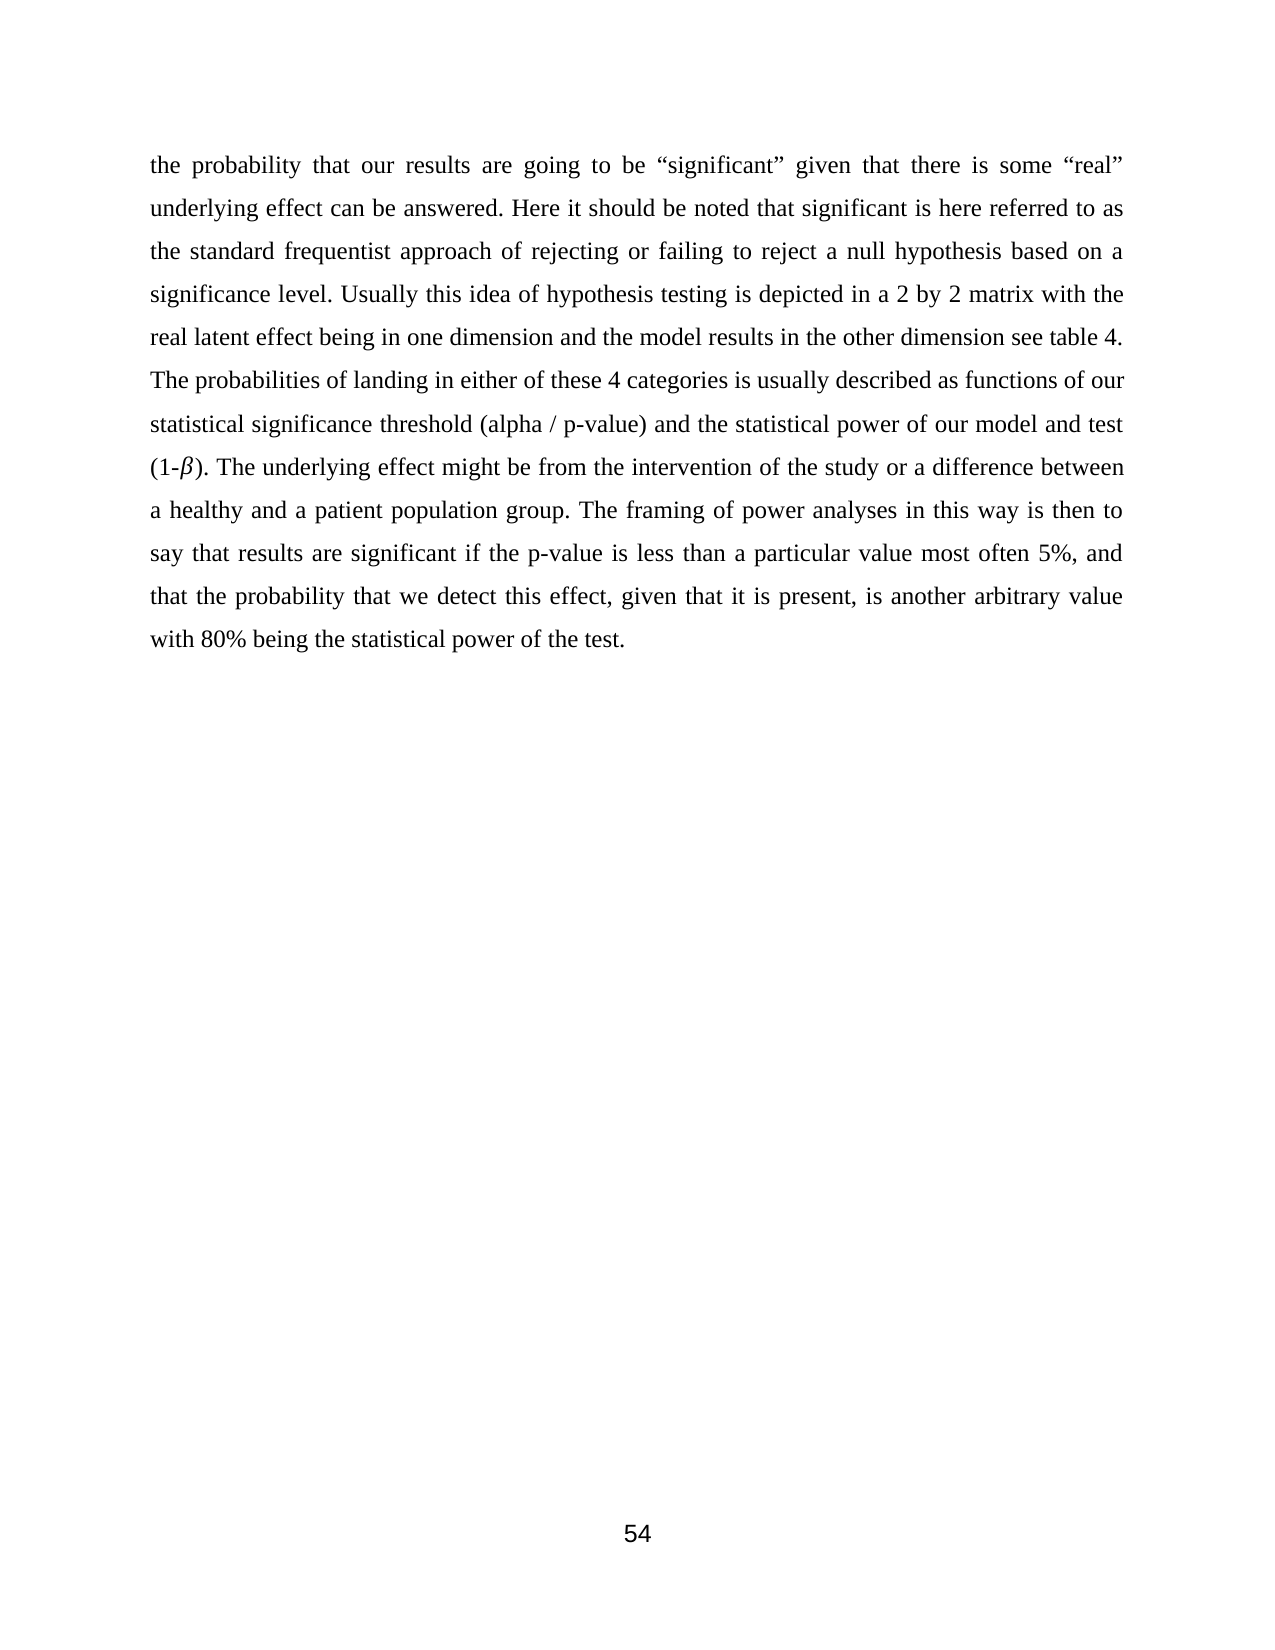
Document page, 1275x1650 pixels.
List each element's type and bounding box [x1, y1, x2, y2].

text [150, 150, 1125, 653]
